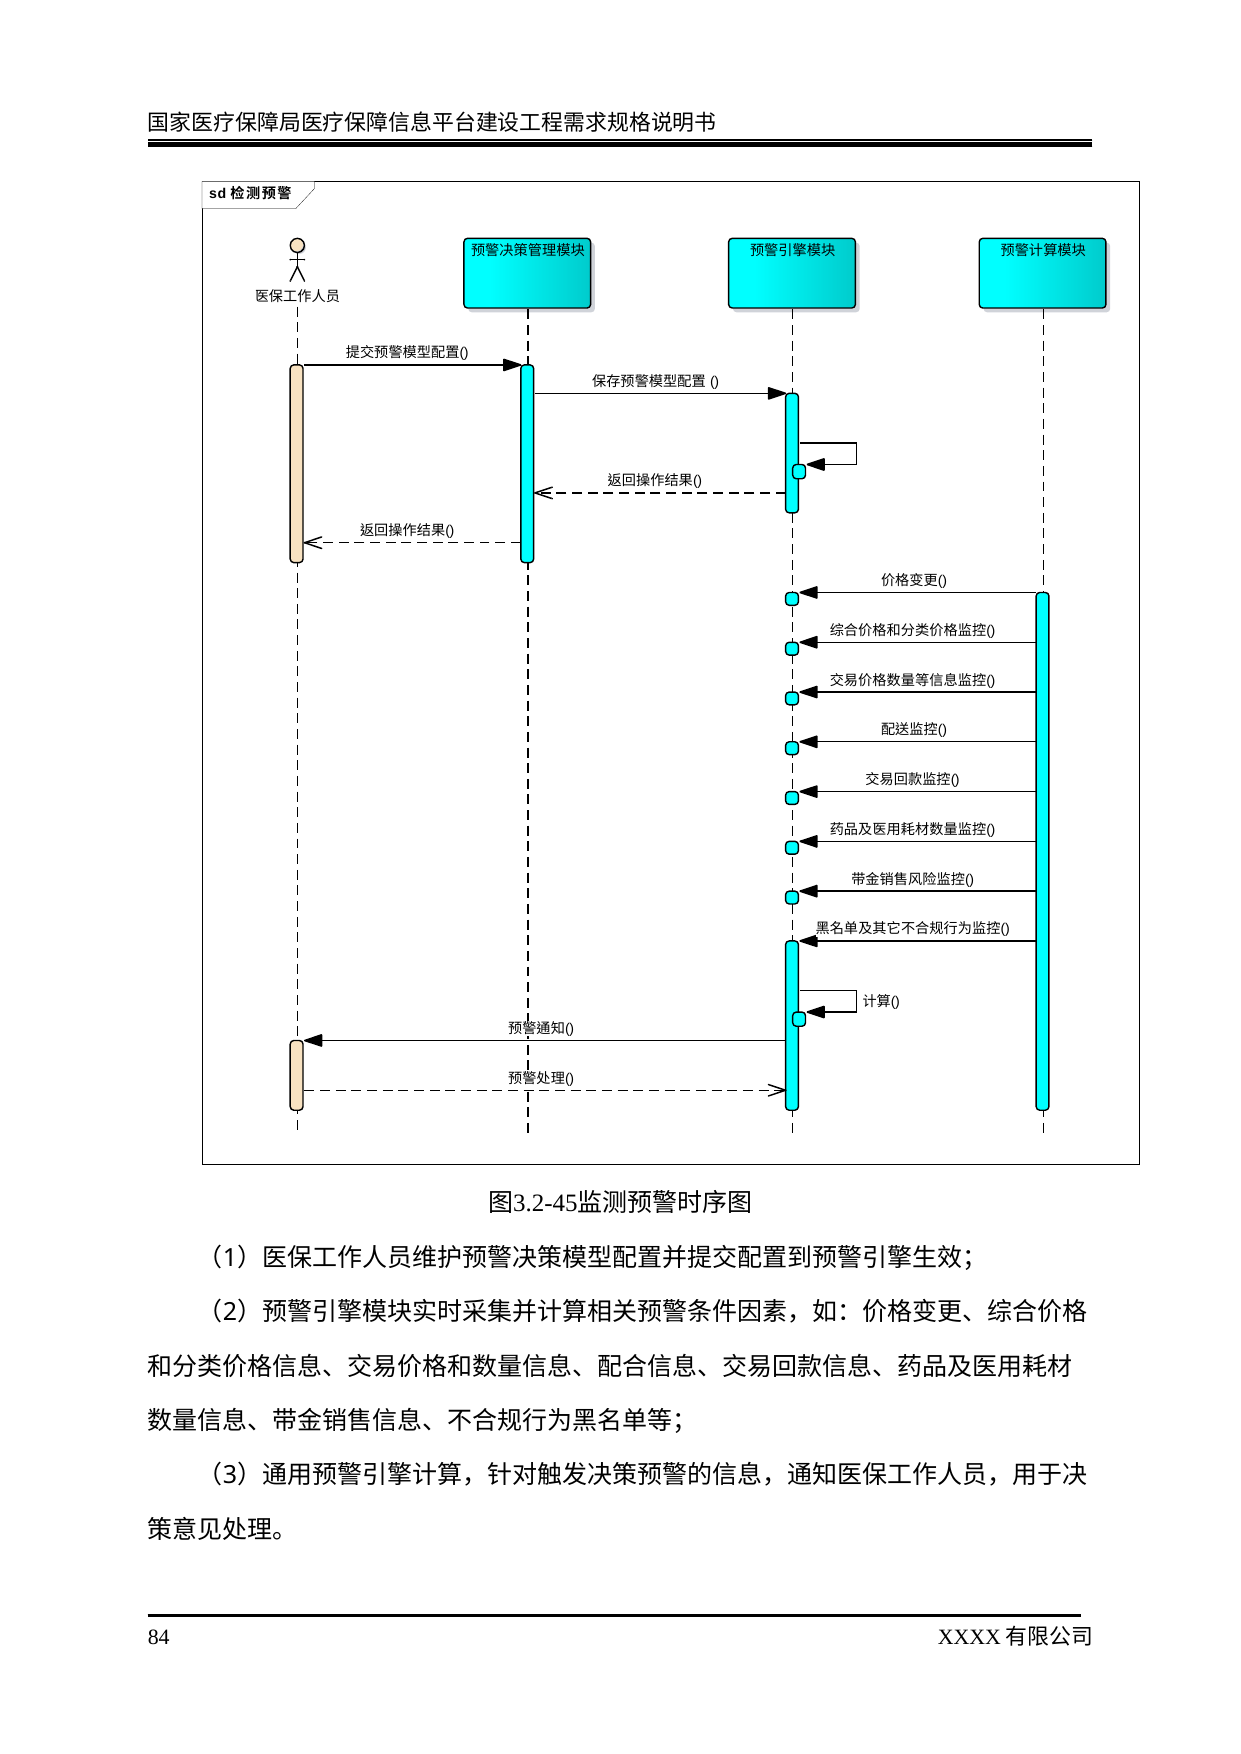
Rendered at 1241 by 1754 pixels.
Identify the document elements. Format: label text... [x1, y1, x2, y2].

text （2）预警引擎模块实时采集并计算相关预警条件因素，如：价格变更、综合价格和分类价格信息、交易价格和数量信息、配合信息、交易回款信息、药品及医用耗材数量信息、带金销售信息、不合规行为黑名单等； [148, 1292, 1092, 1437]
text （3）通用预警引擎计算，针对触发决策预警的信息，通知医保工作人员，用于决策意见处理。 [148, 1455, 1092, 1545]
text （1）医保工作人员维护预警决策模型配置并提交配置到预警引擎生效； [148, 1237, 1092, 1273]
